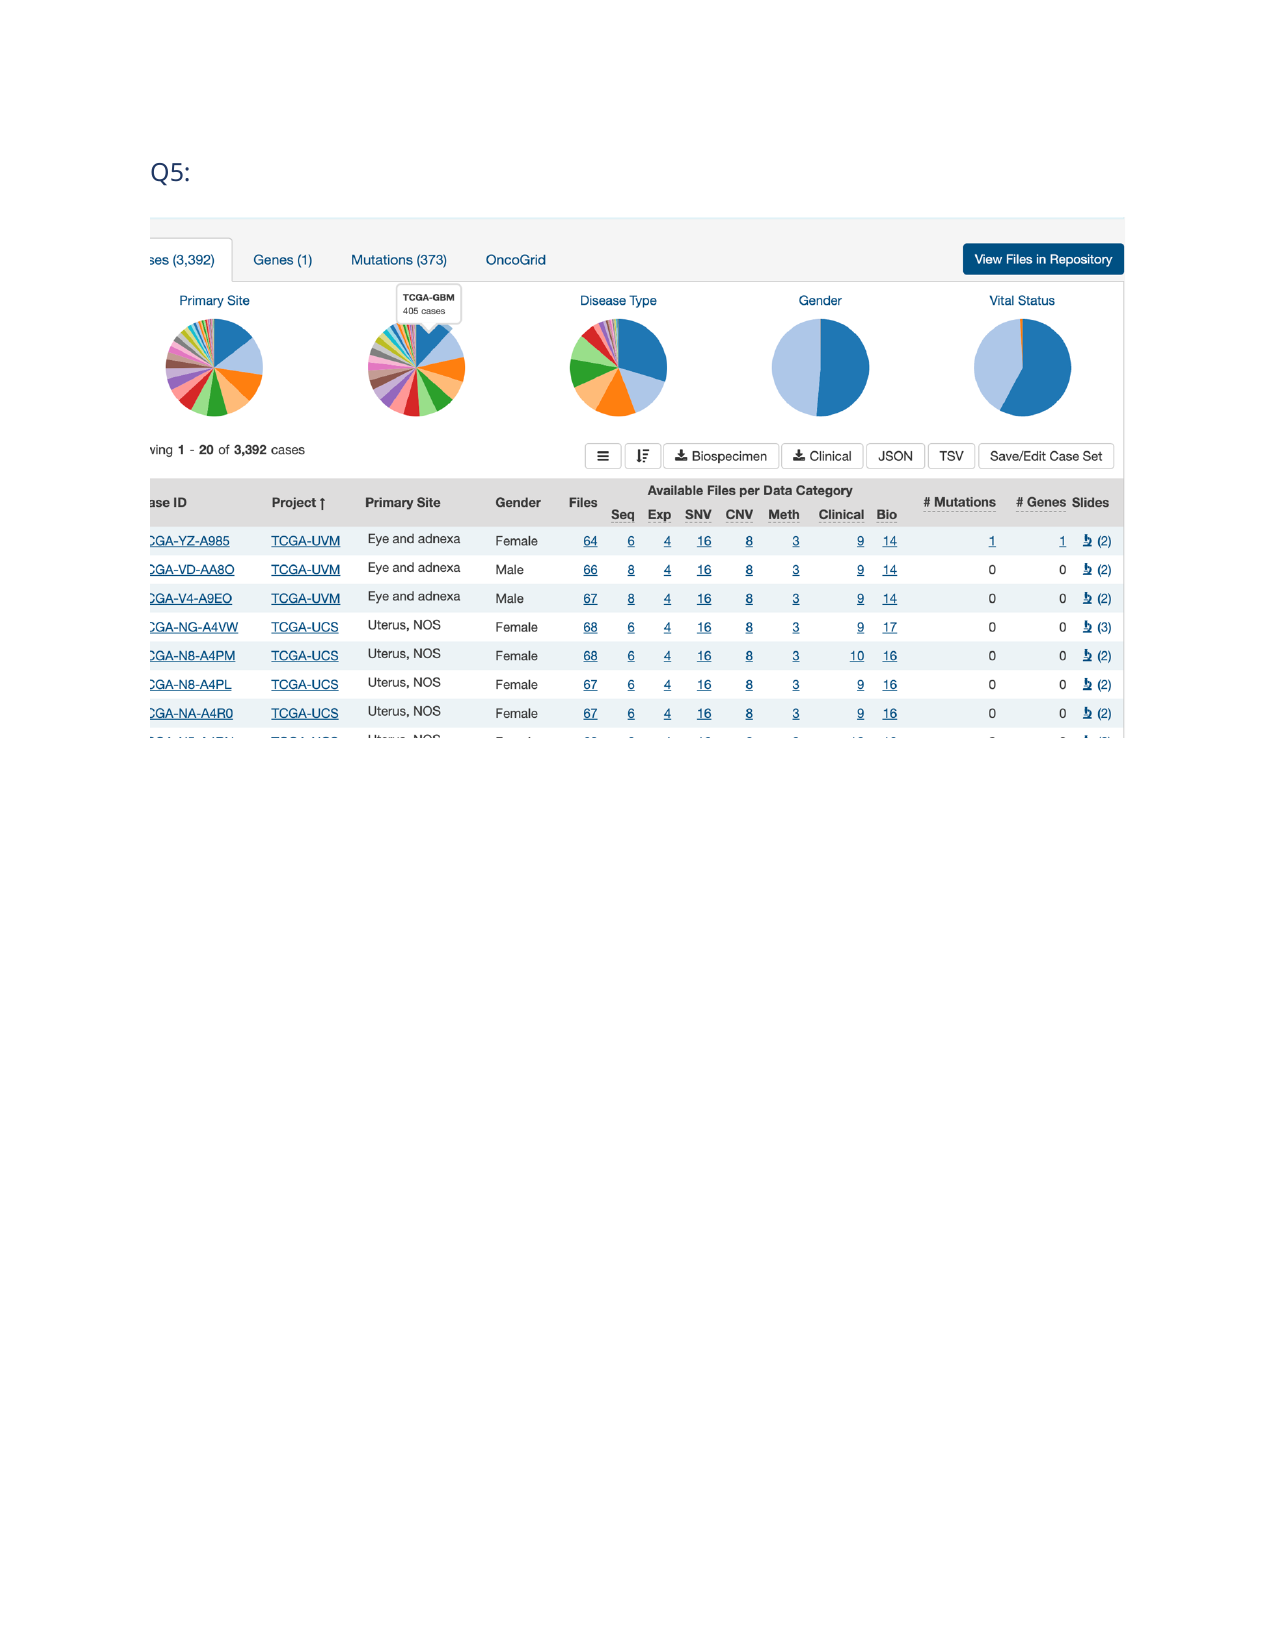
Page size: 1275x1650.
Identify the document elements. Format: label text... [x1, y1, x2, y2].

picture [150, 217, 1125, 738]
subtitle Q5: [150, 154, 1125, 188]
